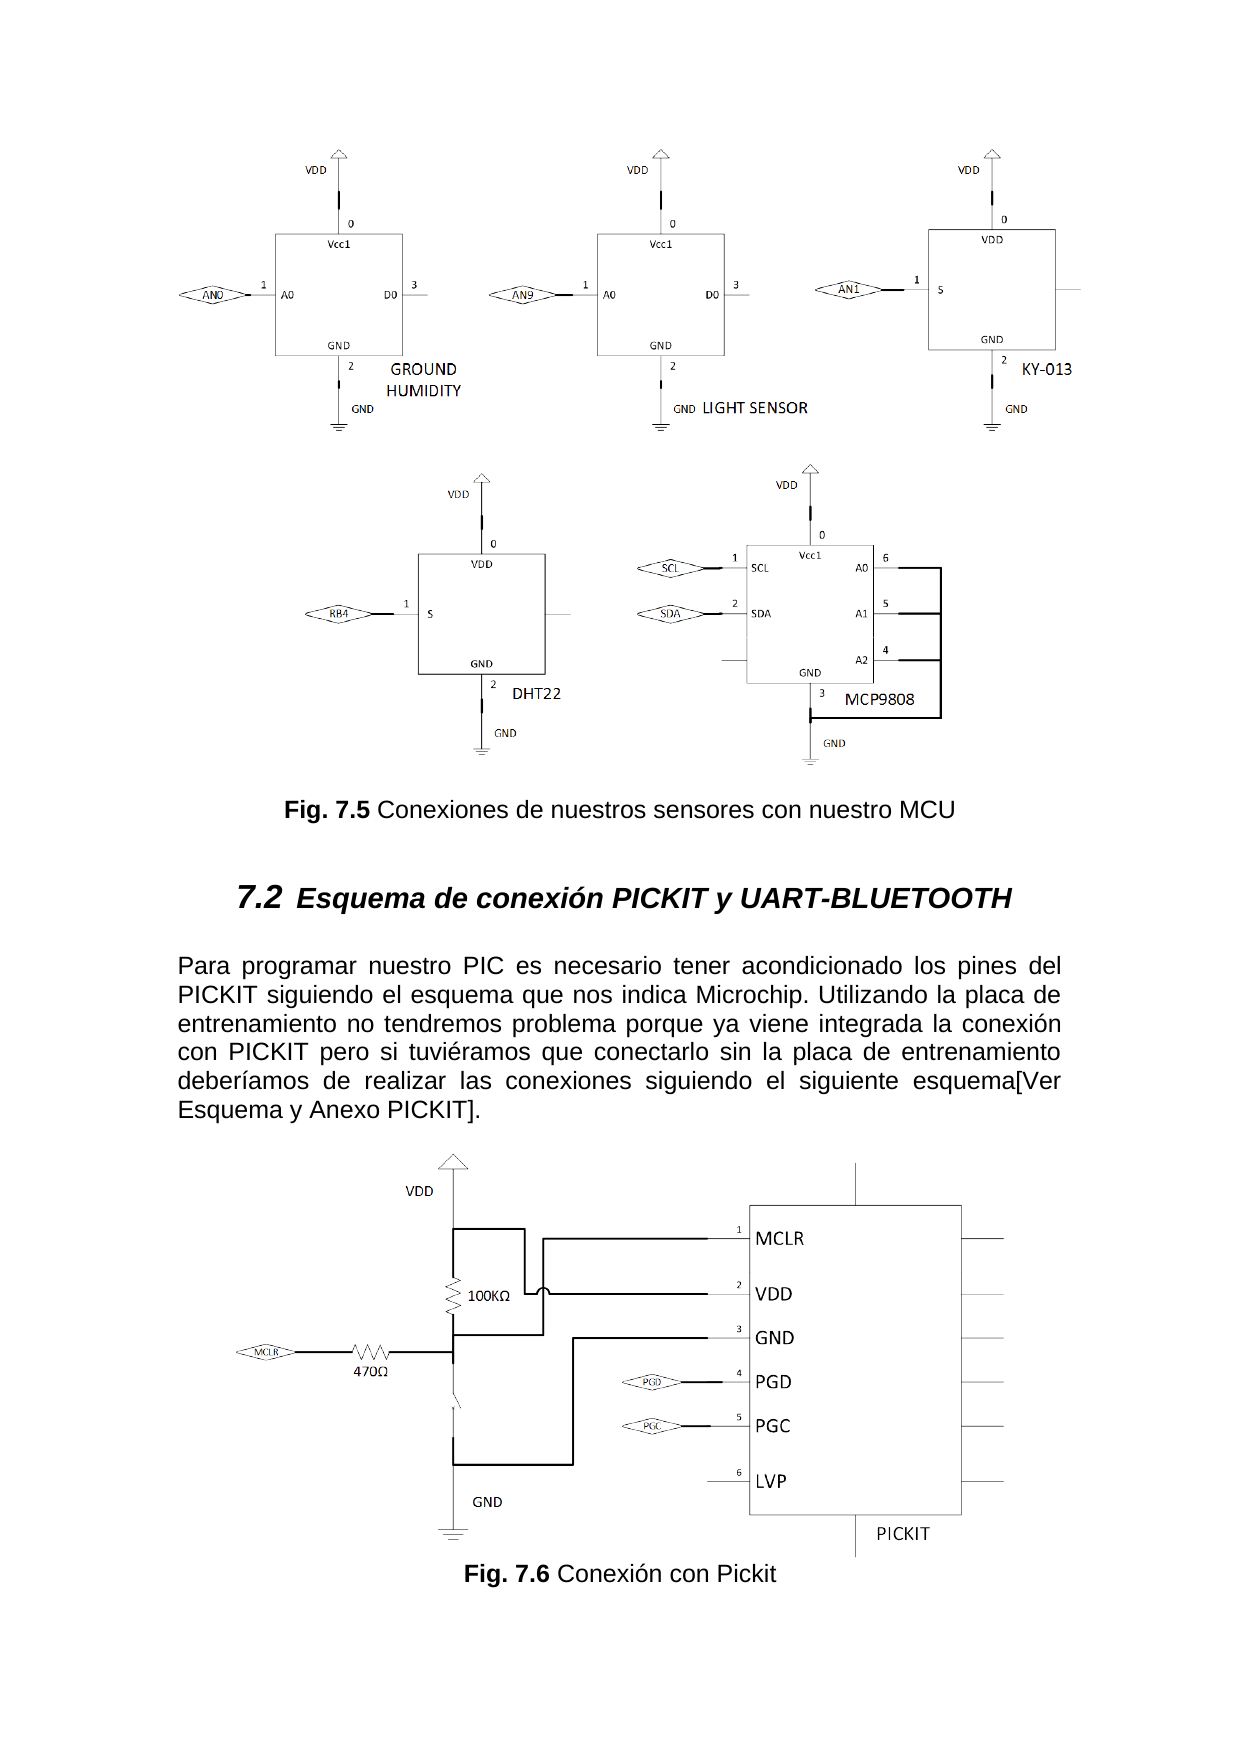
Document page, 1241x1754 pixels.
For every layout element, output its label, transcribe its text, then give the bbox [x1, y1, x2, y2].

picture [177, 147, 1083, 767]
subtitle Esquema de conexión PICKIT y UART-BLUETOOTH [236, 878, 1063, 916]
text Fig. 7.5 Conexiones de nuestros sensores con nuestro MCU [177, 795, 1063, 824]
picture [233, 1152, 1007, 1559]
text Para programar nuestro PIC es necesario tener acondicionado los pines del PICKIT siguiendo el esquema que nos indica Microchip. Utilizando la placa de entrenamiento no tendremos problema porque ya viene integrada la conexión con PICKIT pero si tuviéramos que conectarlo sin la placa de entrenamiento deberíamos de realizar las conexiones siguiendo el siguiente esquema[Ver Esquema y Anexo PICKIT]. [177, 951, 1063, 1123]
text Fig. 7.6 Conexión con Pickit [177, 1559, 1063, 1588]
